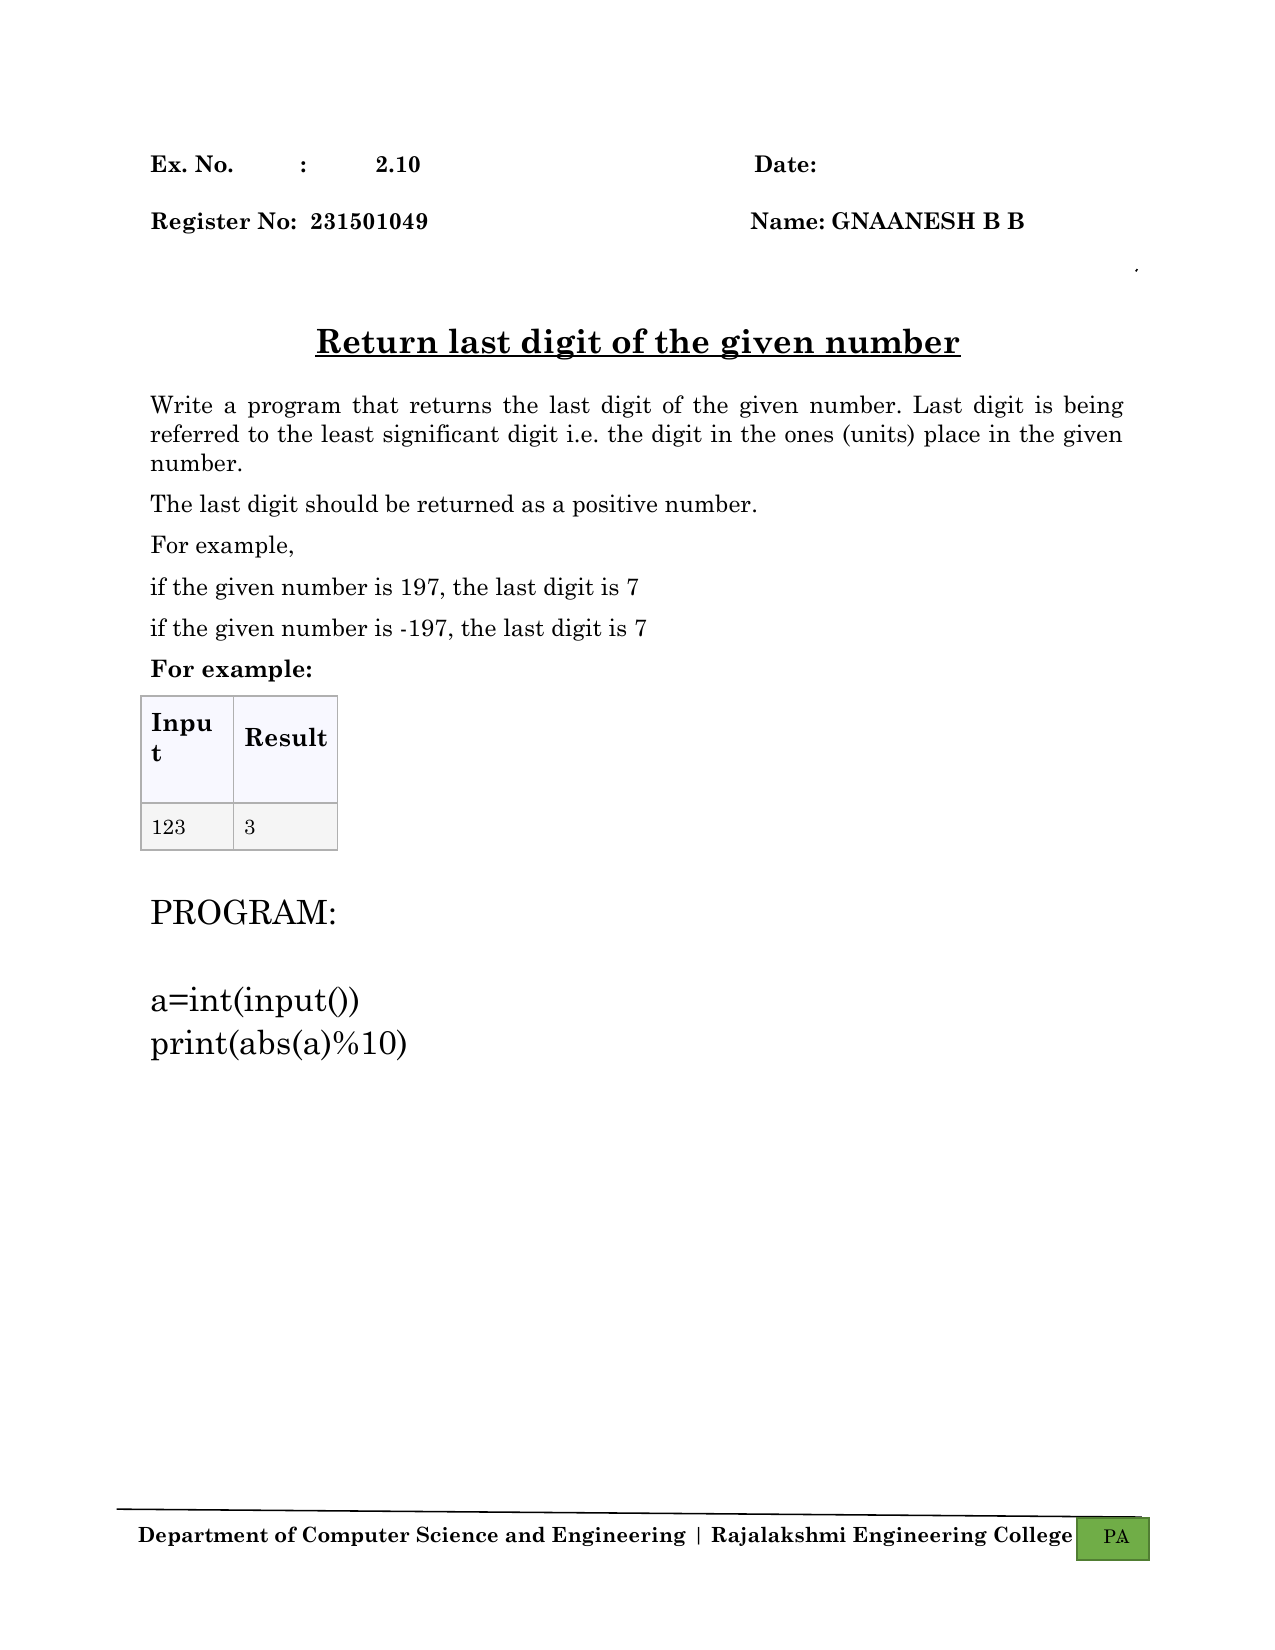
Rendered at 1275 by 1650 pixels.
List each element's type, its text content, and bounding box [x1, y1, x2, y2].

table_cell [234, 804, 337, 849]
text Ex. No. : 2.10 Date: [150, 150, 1125, 178]
text For example: [150, 654, 1125, 683]
text if the given number is 197, the last digit is 7 [150, 571, 1125, 600]
text Write a program that returns the last digit of the given number. Last digit is being referred to the least significant digit i.e. the digit in the ones (units) place in the given number. [150, 389, 1125, 476]
text For example, [150, 530, 1125, 559]
subtitle print(abs(a)%10) [150, 1021, 1125, 1062]
subtitle PROGRAM: [150, 892, 1125, 932]
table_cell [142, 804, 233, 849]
text if the given number is -197, the last digit is 7 [150, 613, 1125, 642]
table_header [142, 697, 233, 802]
text The last digit should be returned as a positive number. [150, 489, 1125, 517]
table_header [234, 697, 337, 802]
text Register No: 231501049 Name: GNAANESH B B [150, 207, 1125, 234]
text Return last digit of the given number [150, 320, 1125, 360]
subtitle a=int(input()) [150, 978, 1125, 1018]
